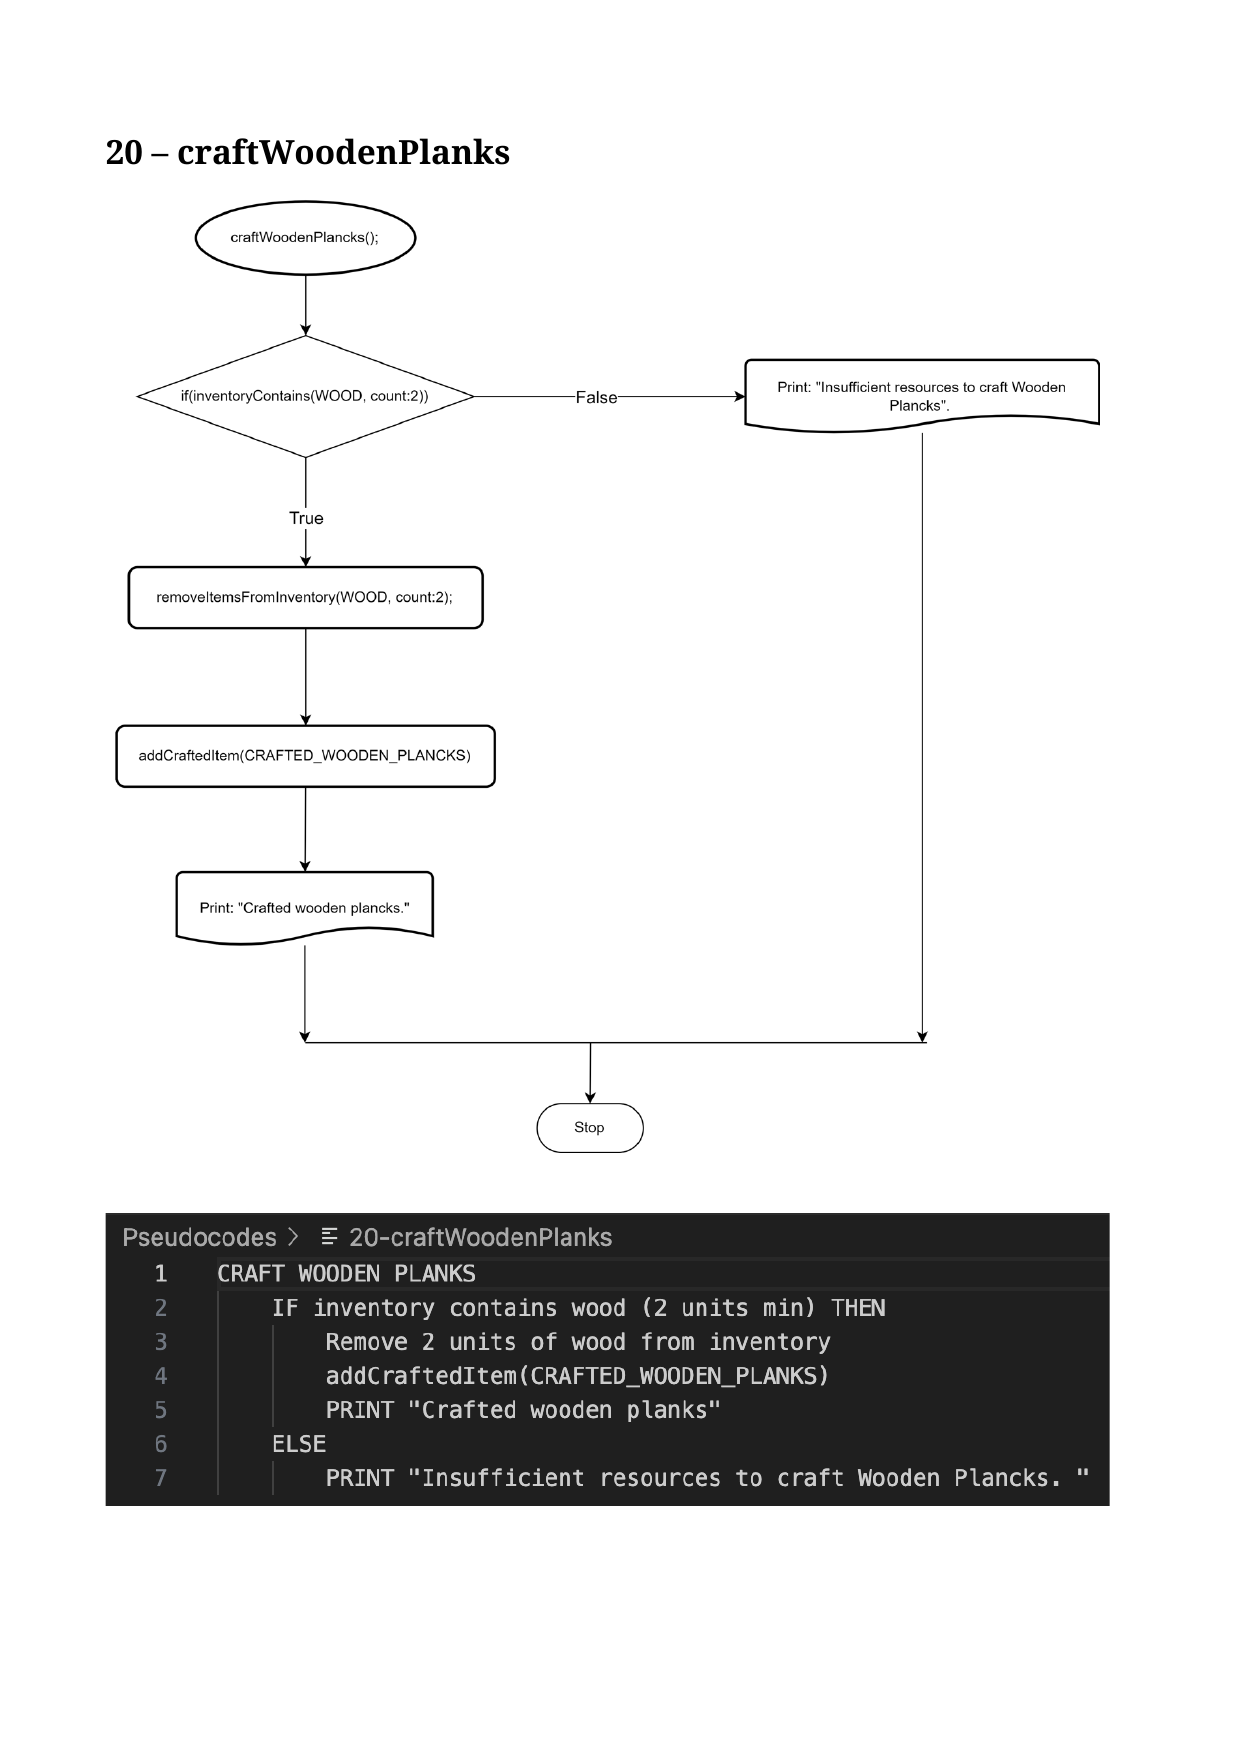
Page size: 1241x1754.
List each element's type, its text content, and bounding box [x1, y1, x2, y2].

subtitle 20 – craftWoodenPlanks [106, 129, 1110, 174]
picture [105, 1213, 1110, 1506]
picture [115, 199, 1100, 1153]
